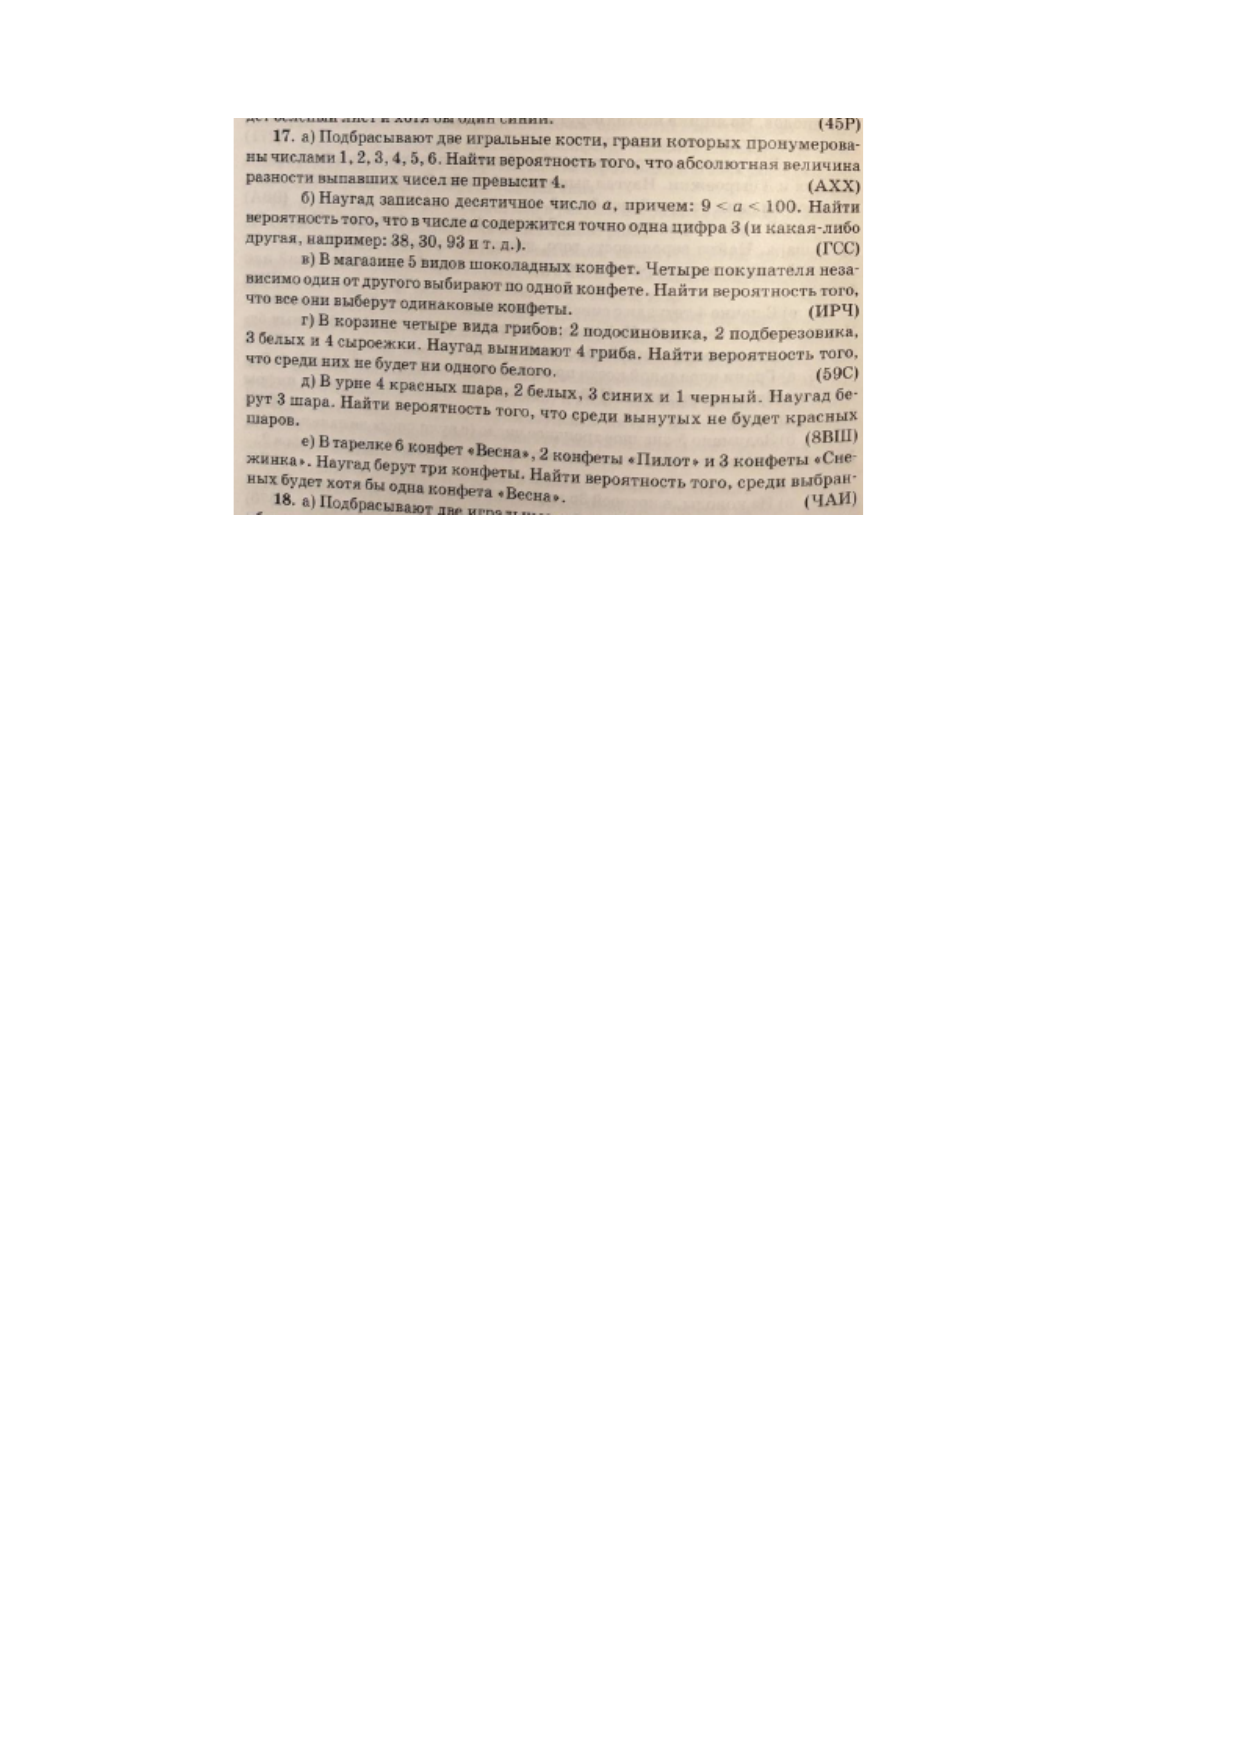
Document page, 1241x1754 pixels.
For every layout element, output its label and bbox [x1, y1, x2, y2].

picture [233, 118, 864, 515]
